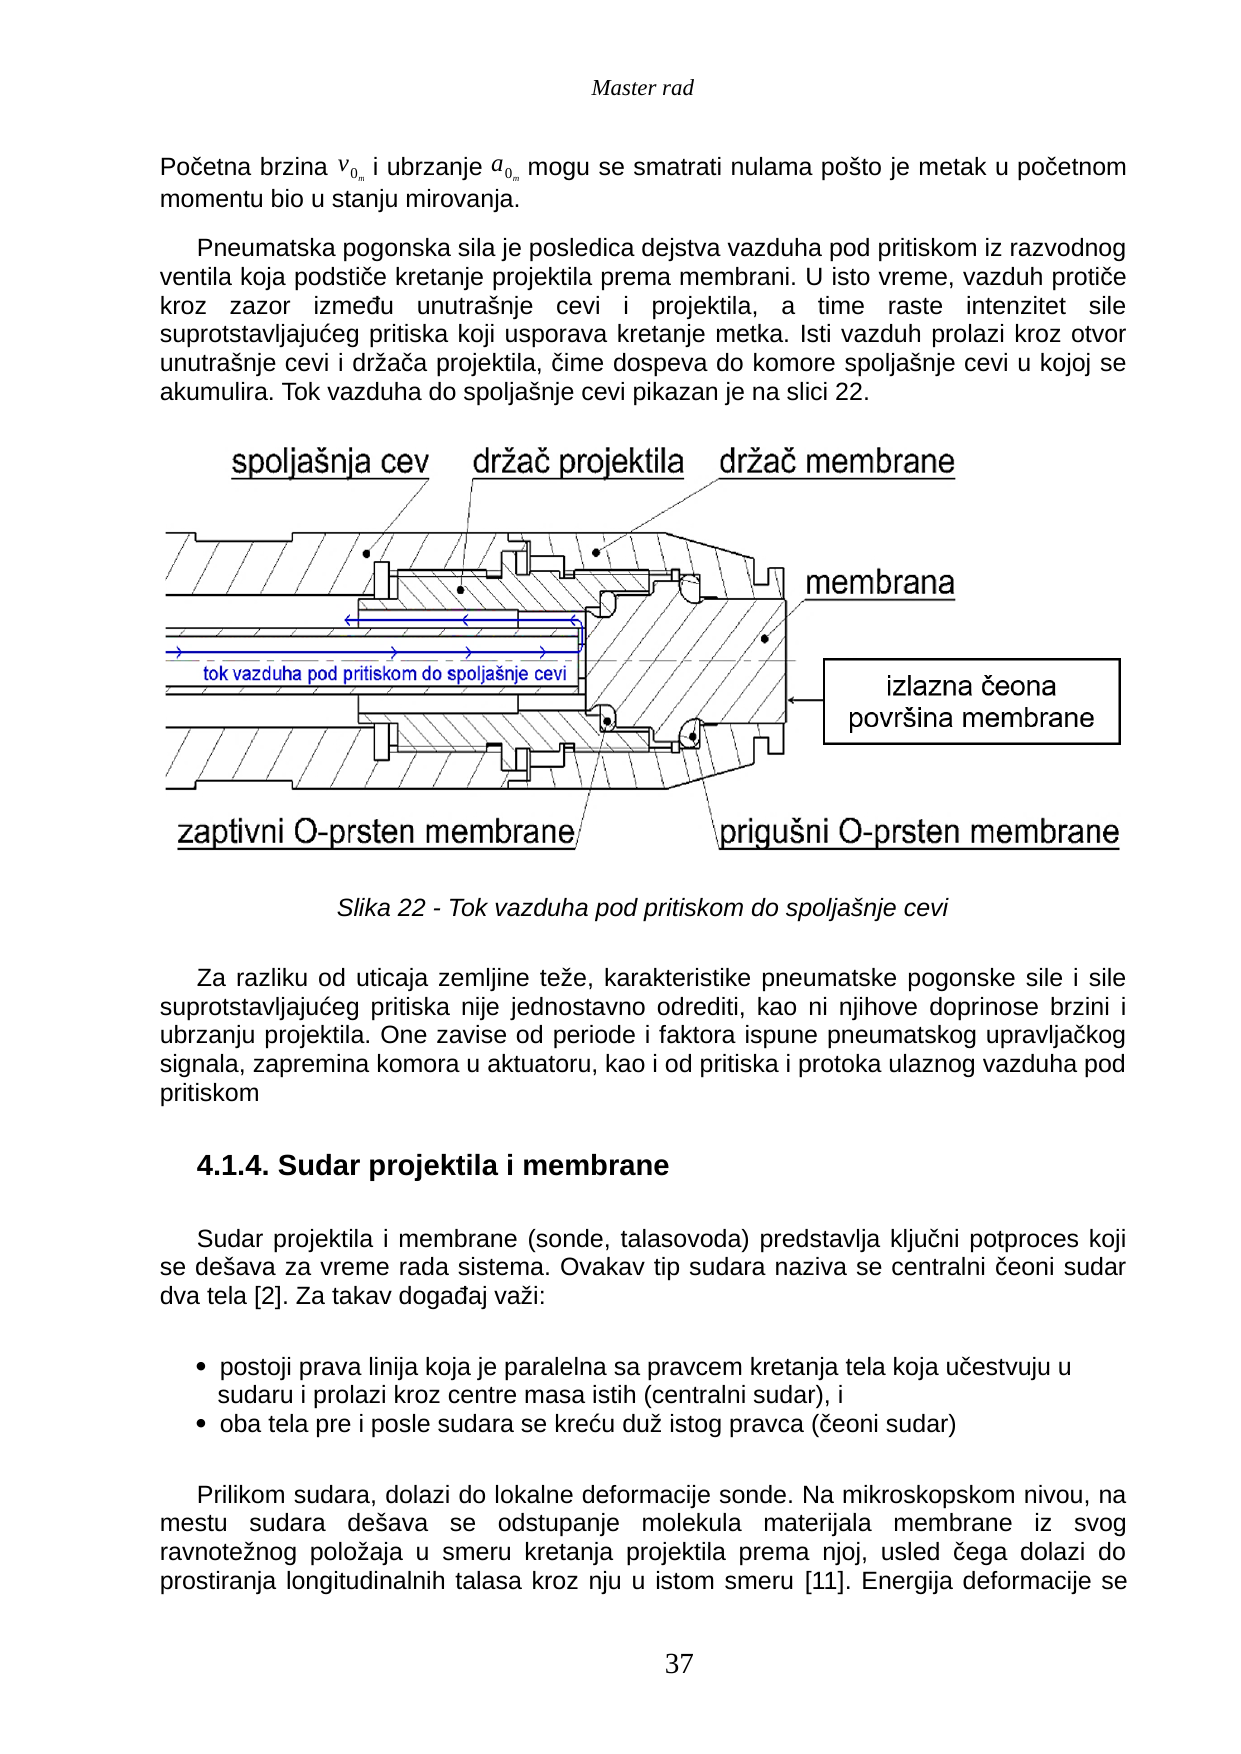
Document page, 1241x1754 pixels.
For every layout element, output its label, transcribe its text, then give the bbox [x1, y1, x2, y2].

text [159, 1479, 1128, 1594]
text Slika 22 - Tok vazduha pod pritiskom do spoljašnje cevi [89, 892, 1199, 921]
text Za razliku od uticaja zemljine teže, karakteristike pneumatske pogonske sile i sile suprotstavljajućeg pritiska nije jednostavno odrediti, kao ni njihove doprinose brzini i ubrzanju projektila. One zavise od periode i faktora ispune pneumatskog upravljačkog signala, zapremina komora u aktuatoru, kao i od pritiska i protoka ulaznog vazduha pod pritiskom [159, 963, 1128, 1107]
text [159, 150, 1128, 212]
list postoji prava linija koja je paralelna sa pravcem kretanja tela koja učestvuju u sudaru i prolazi kroz centre masa istih (centralni sudar), i [197, 1351, 1128, 1409]
text Sudar projektila i membrane (sonde, talasovoda) predstavlja ključni potproces koji se dešava za vreme rada sistema. Ovakav tip sudara naziva se centralni čeoni sudar dva tela [2]. Za takav događaj važi: [159, 1223, 1128, 1310]
subtitle Sudar projektila i membrane [159, 1148, 1128, 1182]
list oba tela pre i posle sudara se kreću duž istog pravca (čeoni sudar) [159, 1409, 1128, 1438]
picture [165, 447, 1122, 851]
text Pneumatska pogonska sila je posledica dejstva vazduha pod pritiskom iz razvodnog ventila koja podstiče kretanje projektila prema membrani. U isto vreme, vazduh protiče kroz zazor između unutrašnje cevi i projektila, a time raste intenzitet sile suprotstavljajućeg pritiska koji usporava kretanje metka. Isti vazduh prolazi kroz otvor unutrašnje cevi i držača projektila, čime dospeva do komore spoljašnje cevi u kojoj se akumulira. Tok vazduha do spoljašnje cevi pikazan je na slici 22. [159, 233, 1128, 406]
